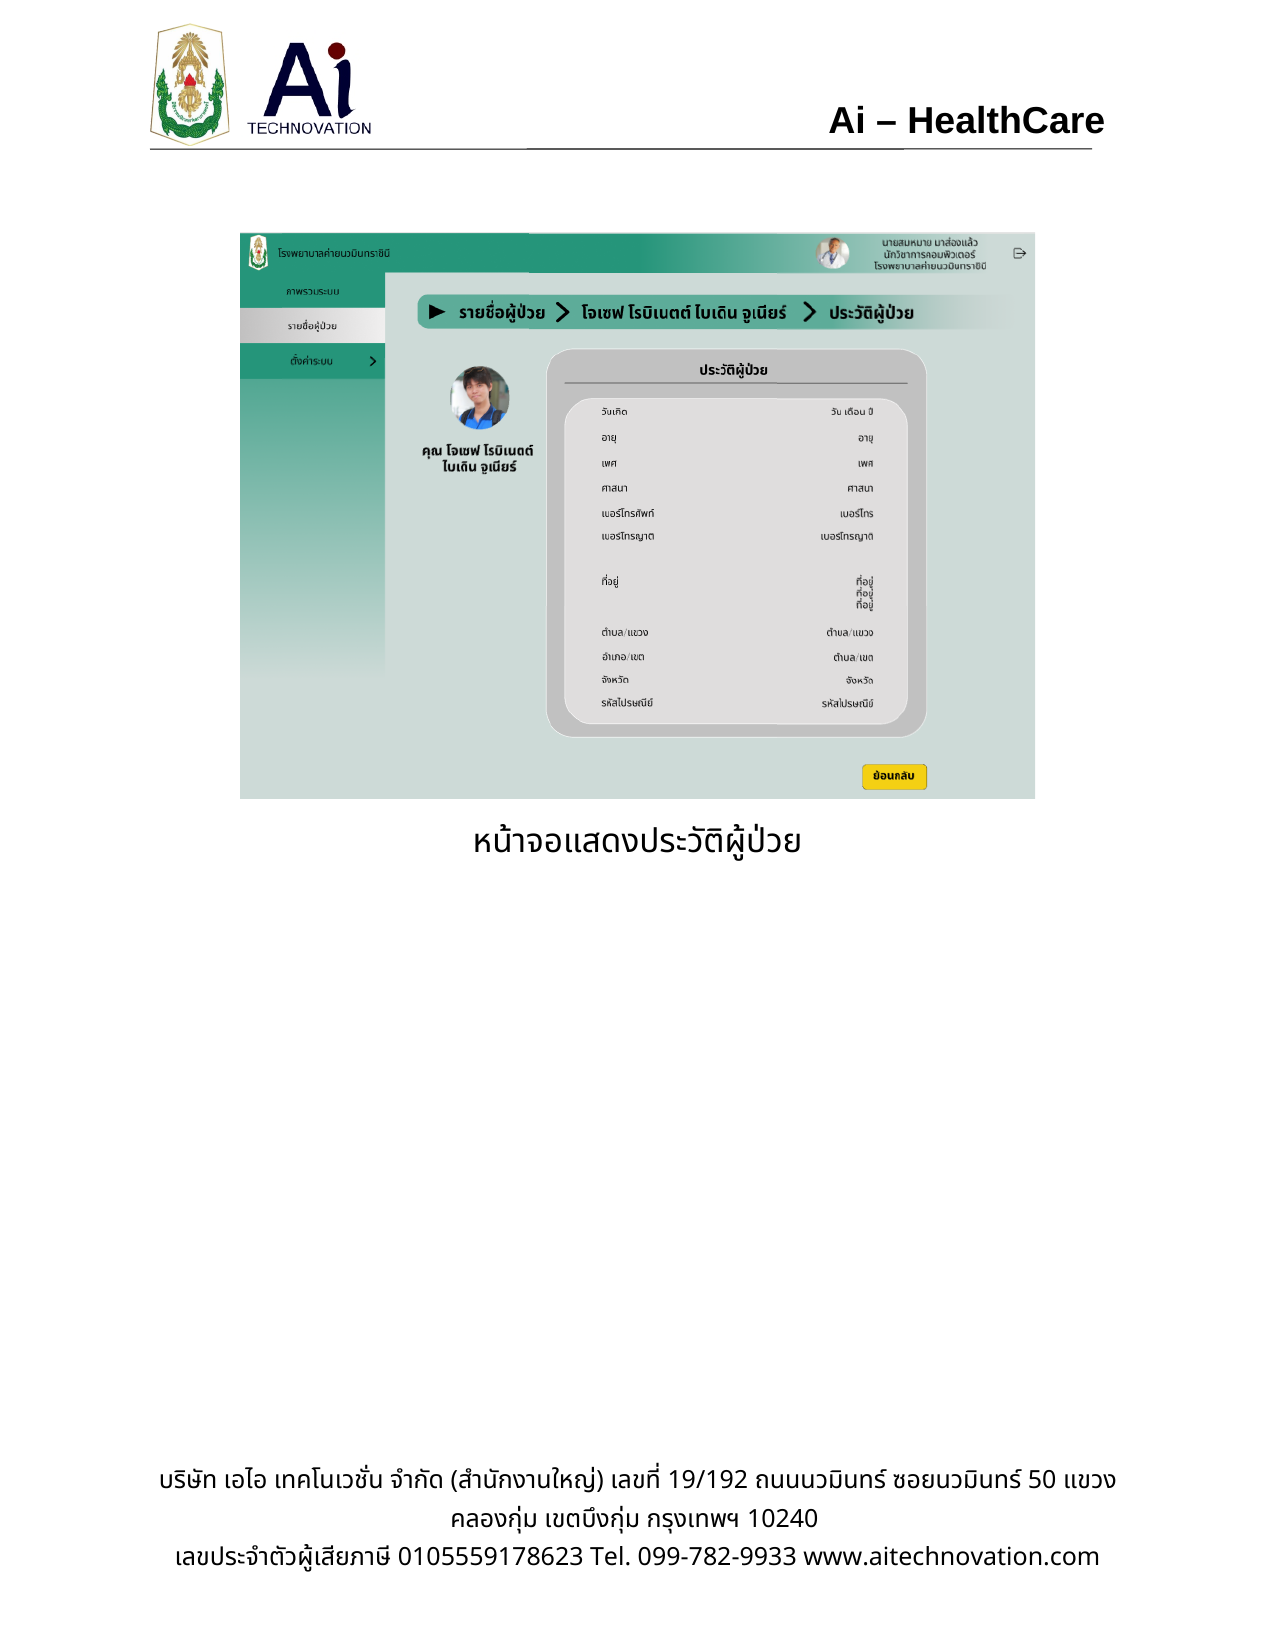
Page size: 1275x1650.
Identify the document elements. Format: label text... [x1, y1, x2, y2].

picture [241, 30, 378, 142]
picture [150, 23, 230, 146]
text หน้าจอแสดงประวัติผู้ป่วย [150, 817, 1125, 867]
picture [240, 232, 1035, 799]
